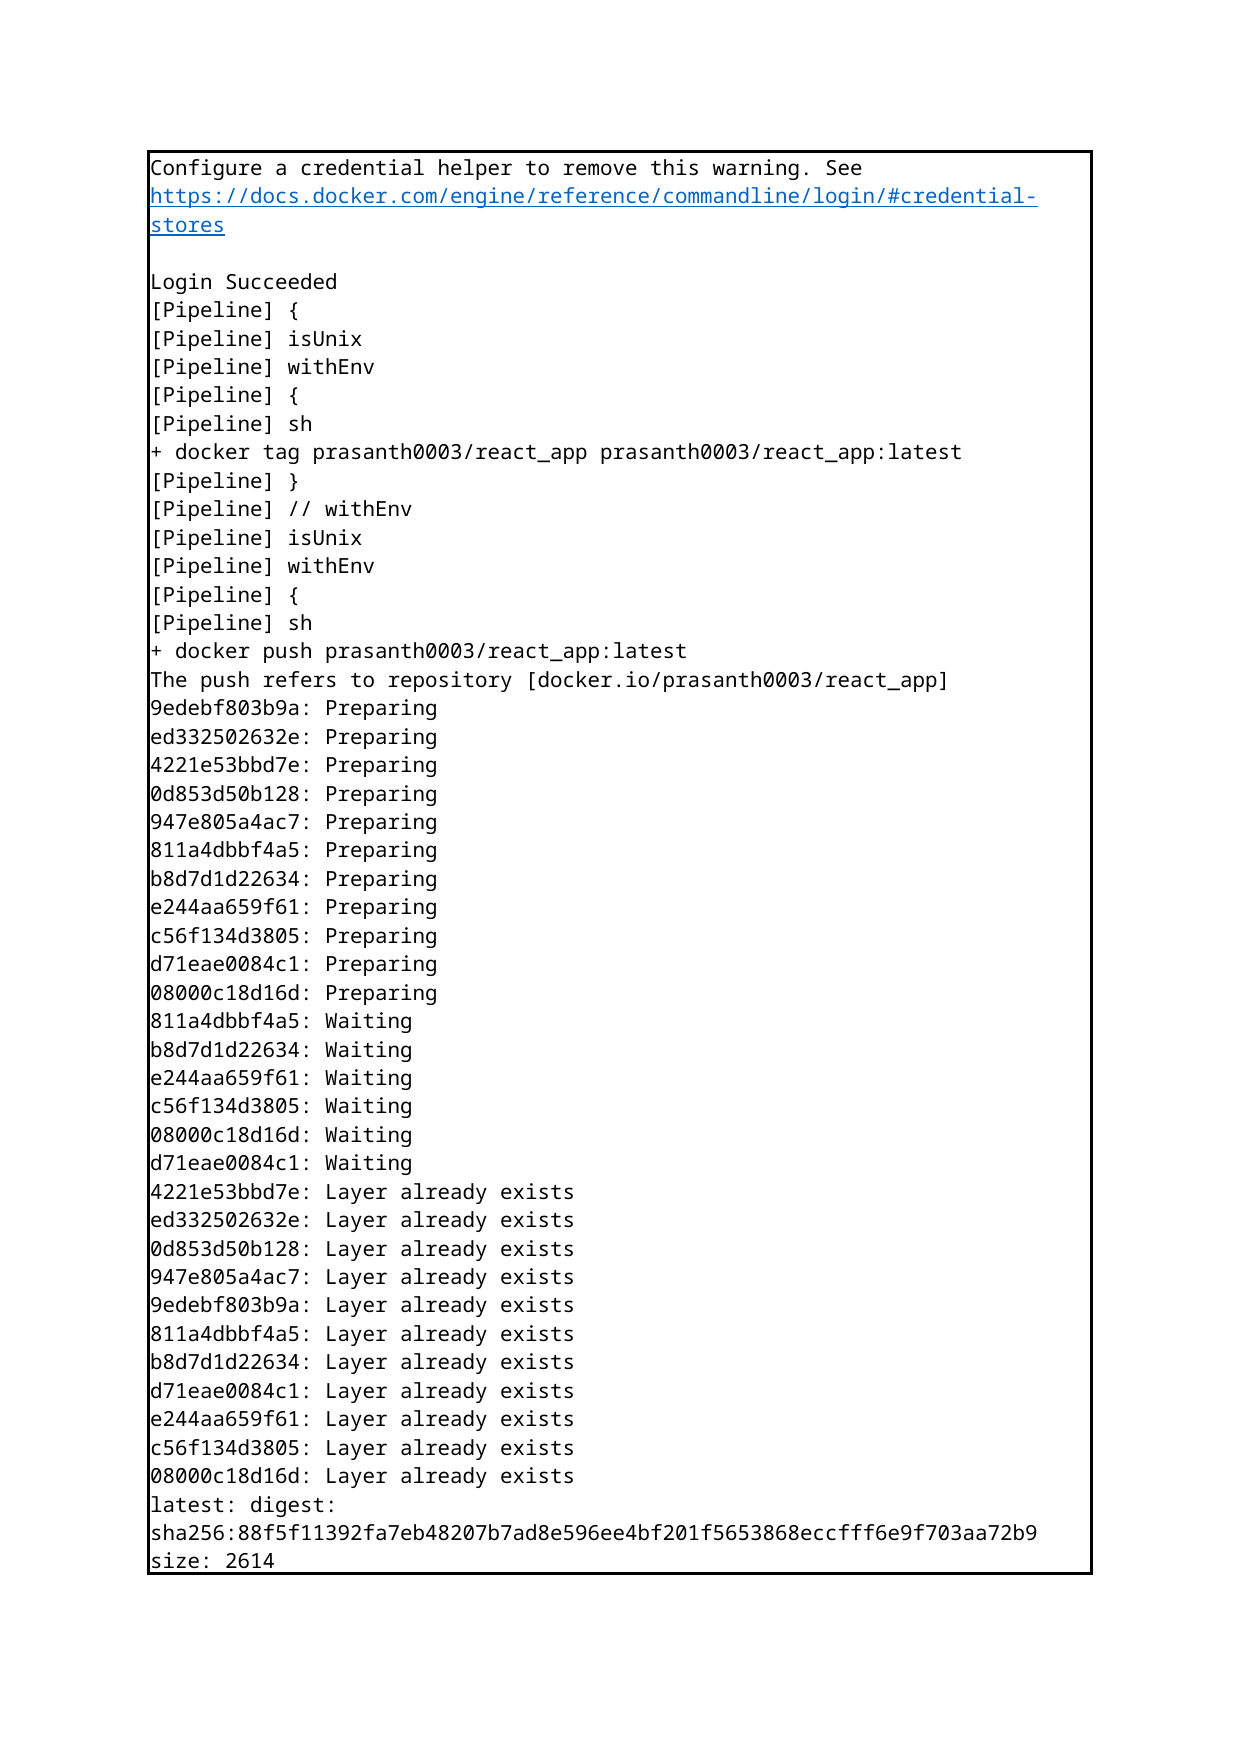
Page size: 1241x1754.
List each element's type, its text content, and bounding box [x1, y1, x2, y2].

text 0d853d50b128: Layer already exists [150, 1234, 1090, 1262]
text d71eae0084c1: Preparing [150, 949, 1090, 978]
text 4221e53bbd7e: Layer already exists [150, 1177, 1090, 1205]
text 811a4dbbf4a5: Preparing [150, 836, 1090, 864]
text Login Succeeded [150, 267, 1090, 295]
text c56f134d3805: Preparing [150, 921, 1090, 949]
text 08000c18d16d: Preparing [150, 978, 1090, 1006]
text [Pipeline] sh [150, 608, 1090, 637]
text ed332502632e: Preparing [150, 722, 1090, 750]
text [Pipeline] isUnix [150, 523, 1090, 551]
text e244aa659f61: Layer already exists [150, 1404, 1090, 1433]
text 947e805a4ac7: Preparing [150, 807, 1090, 836]
text 9edebf803b9a: Preparing [150, 693, 1090, 722]
text Configure a credential helper to remove this warning. See [150, 153, 1090, 182]
text 0d853d50b128: Preparing [150, 779, 1090, 807]
text 08000c18d16d: Waiting [150, 1120, 1090, 1148]
text + docker push prasanth0003/react_app:latest [150, 637, 1090, 665]
text 811a4dbbf4a5: Waiting [150, 1006, 1090, 1035]
text The push refers to repository [docker.io/prasanth0003/react_app] [150, 665, 1090, 693]
text b8d7d1d22634: Layer already exists [150, 1347, 1090, 1376]
text 947e805a4ac7: Layer already exists [150, 1262, 1090, 1291]
text e244aa659f61: Waiting [150, 1063, 1090, 1092]
text https://docs.docker.com/engine/reference/commandline/login/#credential-stores [150, 182, 1090, 238]
text e244aa659f61: Preparing [150, 892, 1090, 921]
text [Pipeline] } [150, 466, 1090, 494]
text [Pipeline] sh [150, 409, 1090, 437]
text + docker tag prasanth0003/react_app prasanth0003/react_app:latest [150, 437, 1090, 466]
text [Pipeline] withEnv [150, 352, 1090, 381]
text 811a4dbbf4a5: Layer already exists [150, 1319, 1090, 1347]
text c56f134d3805: Waiting [150, 1092, 1090, 1120]
text [Pipeline] { [150, 381, 1090, 409]
text b8d7d1d22634: Waiting [150, 1035, 1090, 1063]
text d71eae0084c1: Waiting [150, 1148, 1090, 1177]
text [Pipeline] // withEnv [150, 494, 1090, 523]
text [Pipeline] { [150, 580, 1090, 608]
text c56f134d3805: Layer already exists [150, 1433, 1090, 1461]
text d71eae0084c1: Layer already exists [150, 1376, 1090, 1404]
text [Pipeline] isUnix [150, 324, 1090, 352]
text latest: digest: sha256:88f5f11392fa7eb48207b7ad8e596ee4bf201f5653868eccfff6e9f703aa72b9 size: 2614 [150, 1490, 1090, 1572]
text ed332502632e: Layer already exists [150, 1205, 1090, 1234]
text 4221e53bbd7e: Preparing [150, 750, 1090, 779]
text [Pipeline] { [150, 295, 1090, 324]
text b8d7d1d22634: Preparing [150, 864, 1090, 892]
text [Pipeline] withEnv [150, 551, 1090, 580]
text 08000c18d16d: Layer already exists [150, 1461, 1090, 1490]
text 9edebf803b9a: Layer already exists [150, 1291, 1090, 1319]
